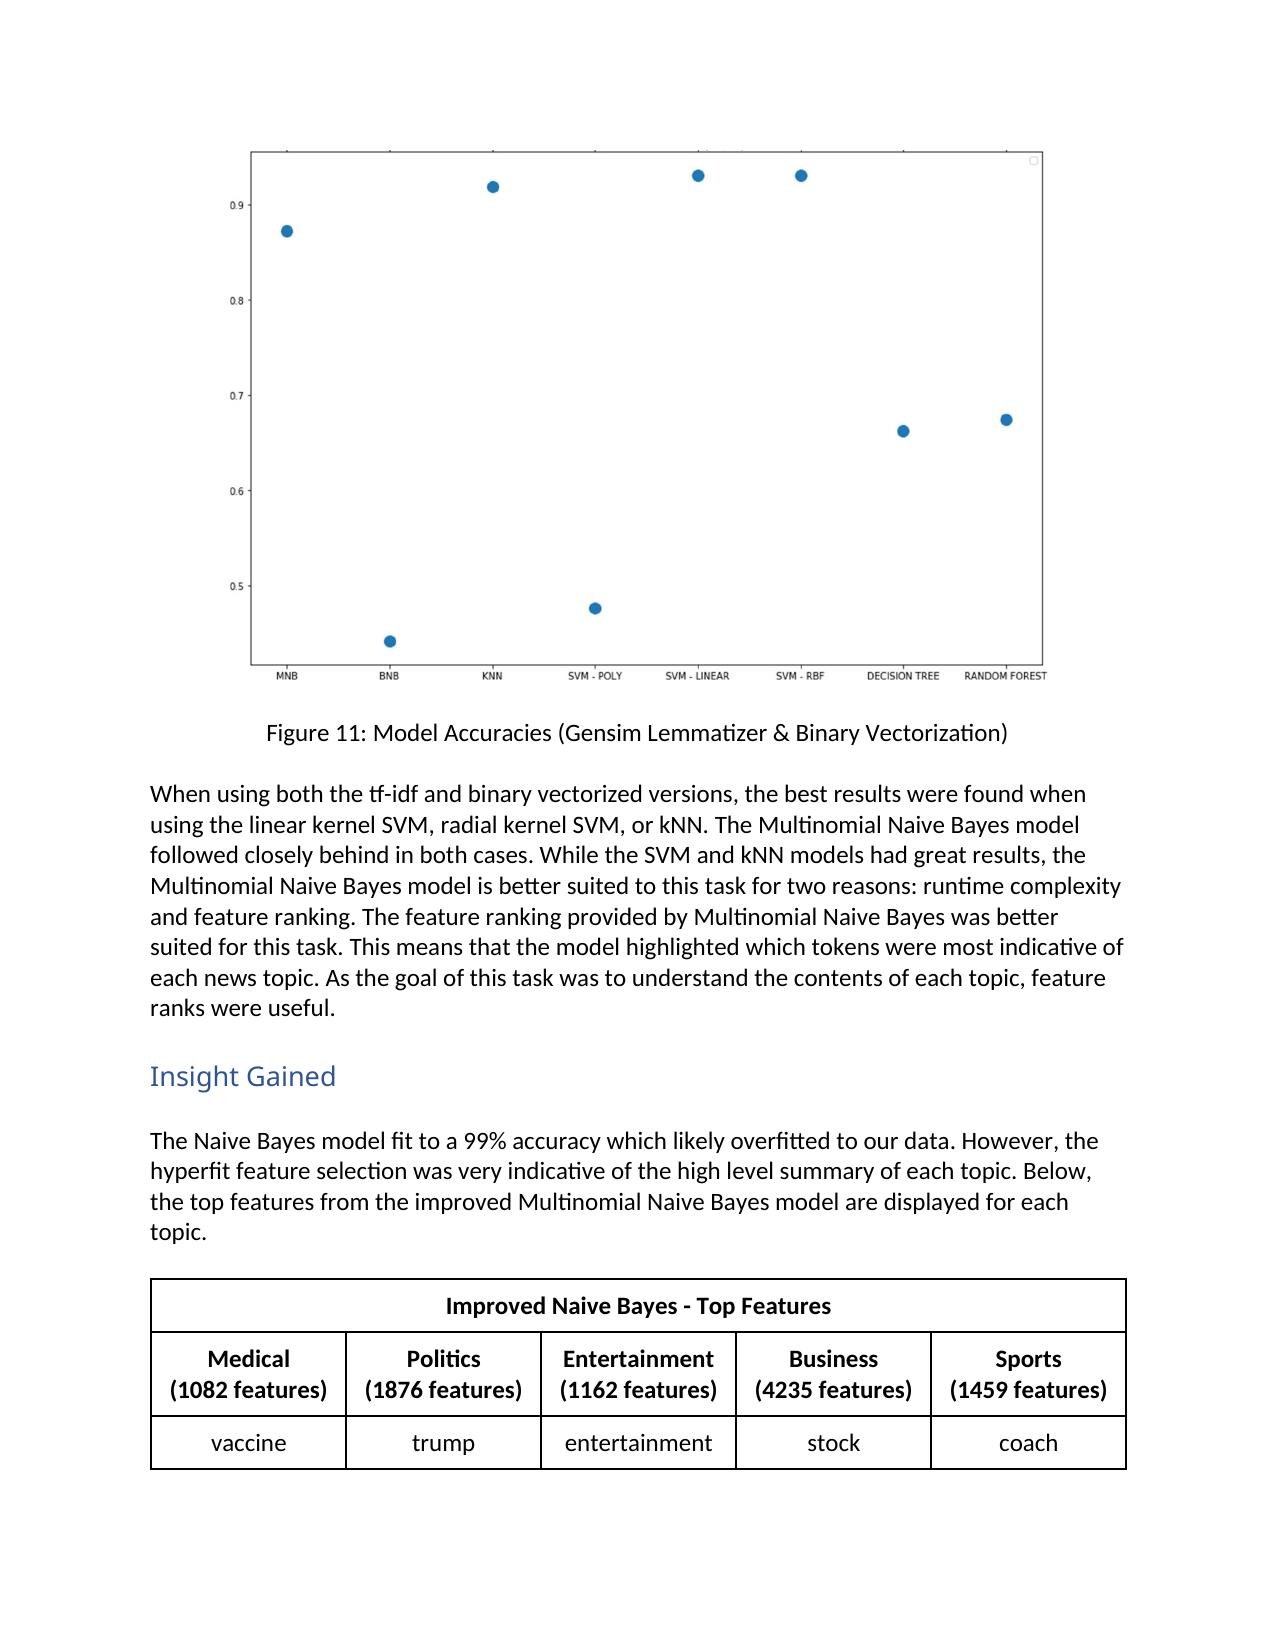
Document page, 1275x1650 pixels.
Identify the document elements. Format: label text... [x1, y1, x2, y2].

picture [222, 150, 1053, 687]
subtitle Insight Gained [150, 1057, 1125, 1094]
table_cell Medical (1082 features) [152, 1333, 345, 1415]
table_header Improved Naive Bayes - Top Features [152, 1280, 1125, 1331]
table_cell coach [932, 1417, 1125, 1468]
table_cell Politics (1876 features) [347, 1333, 540, 1415]
table_cell stock [737, 1417, 930, 1468]
text Figure 11: Model Accuracies (Gensim Lemmatizer & Binary Vectorization) [150, 718, 1125, 748]
table_cell Entertainment (1162 features) [542, 1333, 735, 1415]
table_cell Business (4235 features) [737, 1333, 930, 1415]
table_cell trump [347, 1417, 540, 1468]
text When using both the tf-idf and binary vectorized versions, the best results were found when using the linear kernel SVM, radial kernel SVM, or kNN. The Multinomial Naive Bayes model followed closely behind in both cases. While the SVM and kNN models had great results, the Multinomial Naive Bayes model is better suited to this task for two reasons: runtime complexity and feature ranking. The feature ranking provided by Multinomial Naive Bayes was better suited for this task. This means that the model highlighted which tokens were most indicative of each news topic. As the goal of this task was to understand the contents of each topic, feature ranks were useful. [150, 779, 1125, 1023]
table_cell vaccine [152, 1417, 345, 1468]
table_cell entertainment [542, 1417, 735, 1468]
table_cell Sports (1459 features) [932, 1333, 1125, 1415]
text The Naive Bayes model fit to a 99% accuracy which likely overfitted to our data. However, the hyperfit feature selection was very indicative of the high level summary of each topic. Below, the top features from the improved Multinomial Naive Bayes model are displayed for each topic. [150, 1125, 1125, 1247]
